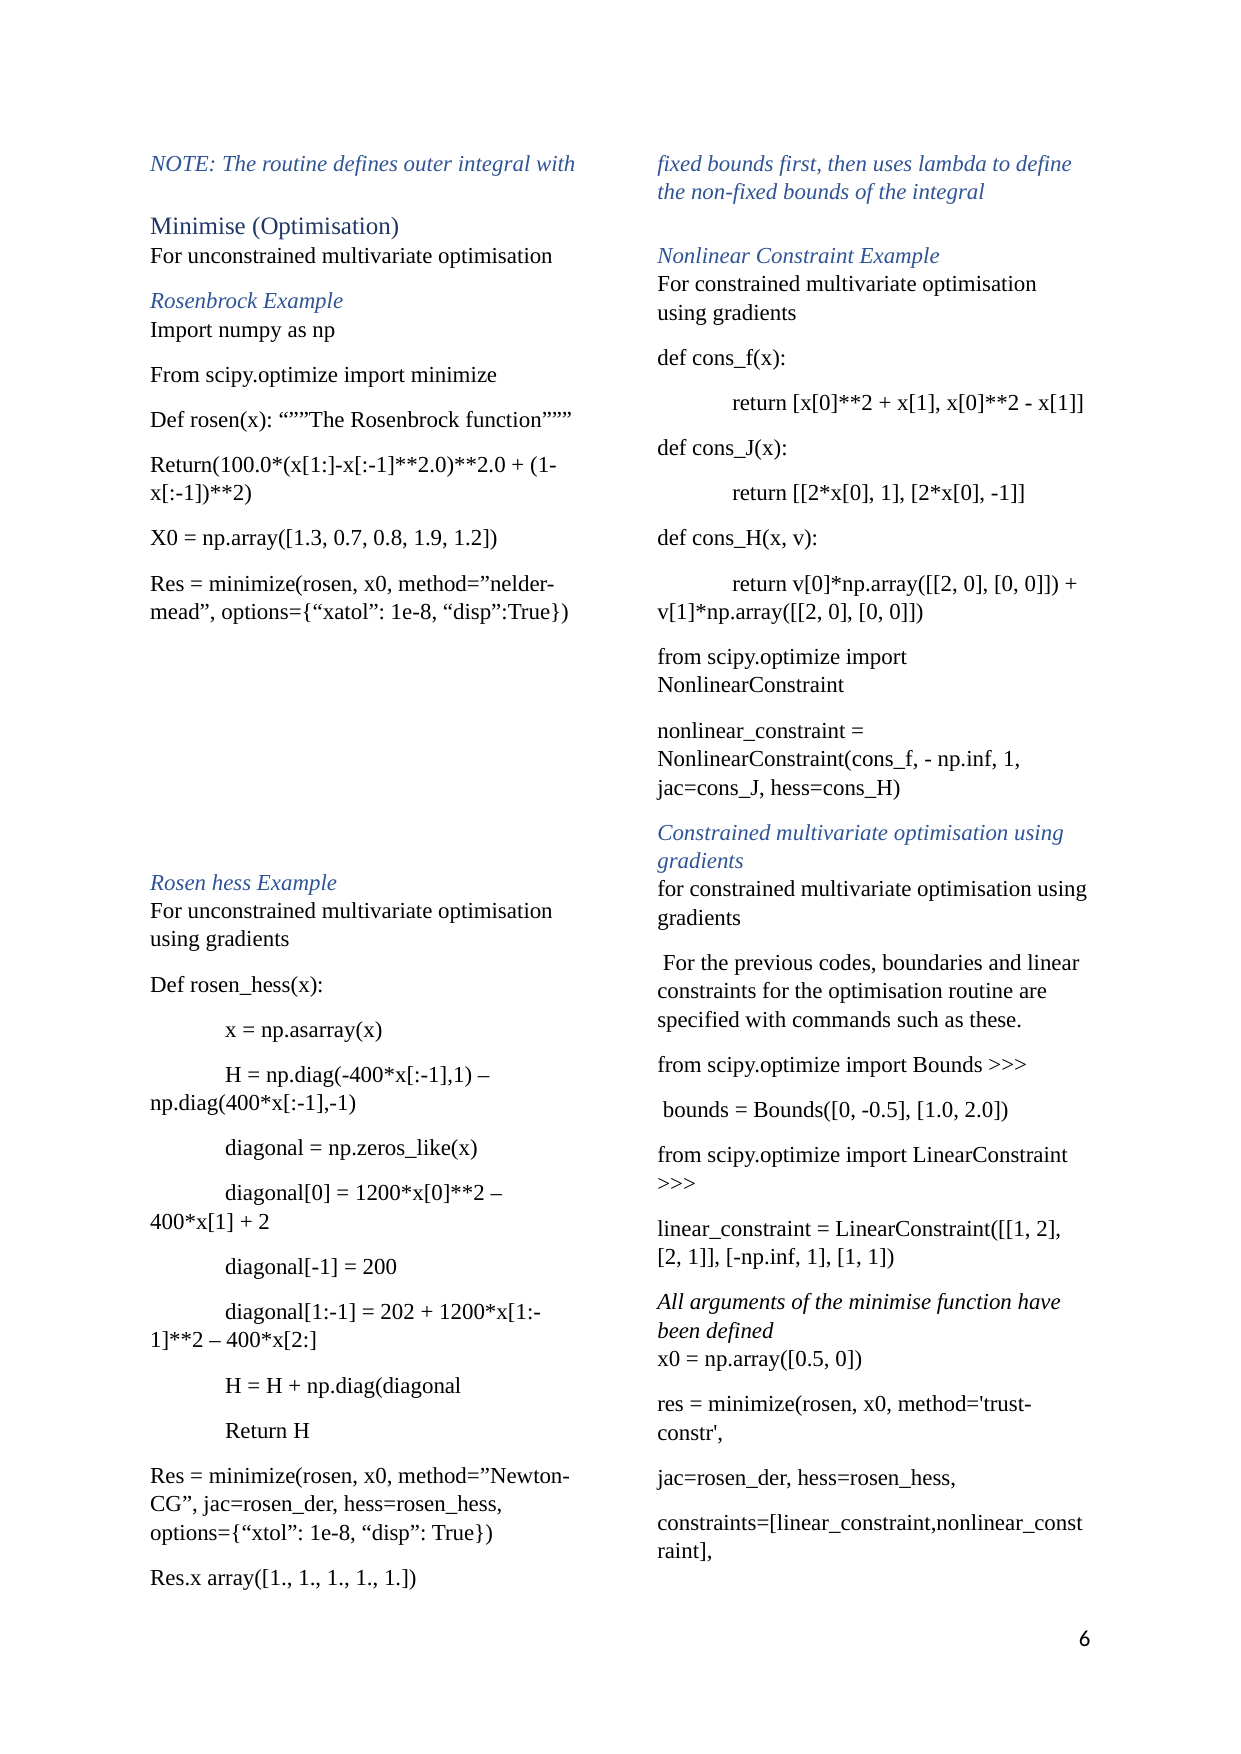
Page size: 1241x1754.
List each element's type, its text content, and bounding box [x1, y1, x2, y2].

text Return(100.0*(x[1:]-x[:-1]**2.0)**2.0 + (1-x[:-1])**2) [150, 451, 583, 506]
text linear_constraint = LinearConstraint([[1, 2], [2, 1]], [-np.inf, 1], [1, 1]) [657, 1215, 1090, 1269]
text jac=rosen_der, hess=rosen_hess, [657, 1464, 1090, 1490]
text constraints=[linear_constraint,nonlinear_constraint], [657, 1509, 1090, 1564]
text From scipy.optimize import minimize [150, 361, 583, 387]
subtitle Rosen hess Example [150, 869, 583, 895]
text Res.x array([1., 1., 1., 1., 1.]) [150, 1564, 583, 1590]
text X0 = np.array([1.3, 0.7, 0.8, 1.9, 1.2]) [150, 524, 583, 551]
text diagonal[0] = 1200*x[0]**2 – 400*x[1] + 2 [150, 1179, 583, 1234]
text Def rosen(x): “””The Rosenbrock function””” [150, 406, 583, 432]
text for constrained multivariate optimisation using gradients [657, 876, 1090, 930]
text For constrained multivariate optimisation using gradients [657, 271, 1090, 325]
text return [[2*x[0], 1], [2*x[0], -1]] [657, 479, 1090, 506]
text For unconstrained multivariate optimisation using gradients [150, 897, 583, 952]
text Def rosen_hess(x): [150, 971, 583, 997]
text from scipy.optimize import Bounds >>> [657, 1051, 1090, 1077]
text Res = minimize(rosen, x0, method=”nelder-mead”, options={“xatol”: 1e-8, “disp”:True}) [150, 569, 583, 624]
text Res = minimize(rosen, x0, method=”Newton-CG”, jac=rosen_der, hess=rosen_hess, options={“xtol”: 1e-8, “disp”: True}) [150, 1462, 583, 1545]
text H = H + np.diag(diagonal [150, 1372, 583, 1398]
text For the previous codes, boundaries and linear constraints for the optimisation routine are specified with commands such as these. [657, 949, 1090, 1032]
text return v[0]*np.array([[2, 0], [0, 0]]) + v[1]*np.array([[2, 0], [0, 0]]) [657, 569, 1090, 624]
text from scipy.optimize import NonlinearConstraint [657, 643, 1090, 698]
text x = np.asarray(x) [150, 1016, 583, 1042]
subtitle Rosenbrock Example [150, 287, 583, 313]
text diagonal[-1] = 200 [150, 1253, 583, 1279]
text nonlinear_constraint = NonlinearConstraint(cons_f, - np.inf, 1, jac=cons_J, hess=cons_H) [657, 717, 1090, 800]
text from scipy.optimize import LinearConstraint >>> [657, 1141, 1090, 1196]
subtitle All arguments of the minimise function have been defined [657, 1288, 1090, 1343]
text return [x[0]**2 + x[1], x[0]**2 - x[1]] [657, 389, 1090, 416]
text def cons_f(x): [657, 344, 1090, 370]
text bounds = Bounds([0, -0.5], [1.0, 2.0]) [657, 1096, 1090, 1122]
text Return H [150, 1417, 583, 1443]
text def cons_J(x): [657, 434, 1090, 461]
subtitle Minimise (Optimisation) [150, 211, 1090, 240]
text H = np.diag(-400*x[:-1],1) – np.diag(400*x[:-1],-1) [150, 1061, 583, 1116]
text diagonal = np.zeros_like(x) [150, 1134, 583, 1161]
text def cons_H(x, v): [657, 524, 1090, 551]
text Import numpy as np [150, 316, 583, 342]
subtitle Constrained multivariate optimisation using gradients [657, 819, 1090, 873]
text x0 = np.array([0.5, 0]) [657, 1345, 1090, 1372]
subtitle NOTE: The routine defines outer integral with fixed bounds first, then uses lambda to define the non-fixed bounds of the integral [150, 150, 583, 176]
text diagonal[1:-1] = 202 + 1200*x[1:-1]**2 – 400*x[2:] [150, 1298, 583, 1353]
subtitle NOTE: The routine defines outer integral with fixed bounds first, then uses lambda to define the non-fixed bounds of the integral [657, 150, 1090, 205]
text For unconstrained multivariate optimisation [150, 242, 583, 268]
text res = minimize(rosen, x0, method='trust-constr', [657, 1390, 1090, 1445]
subtitle Nonlinear Constraint Example [657, 242, 1090, 268]
